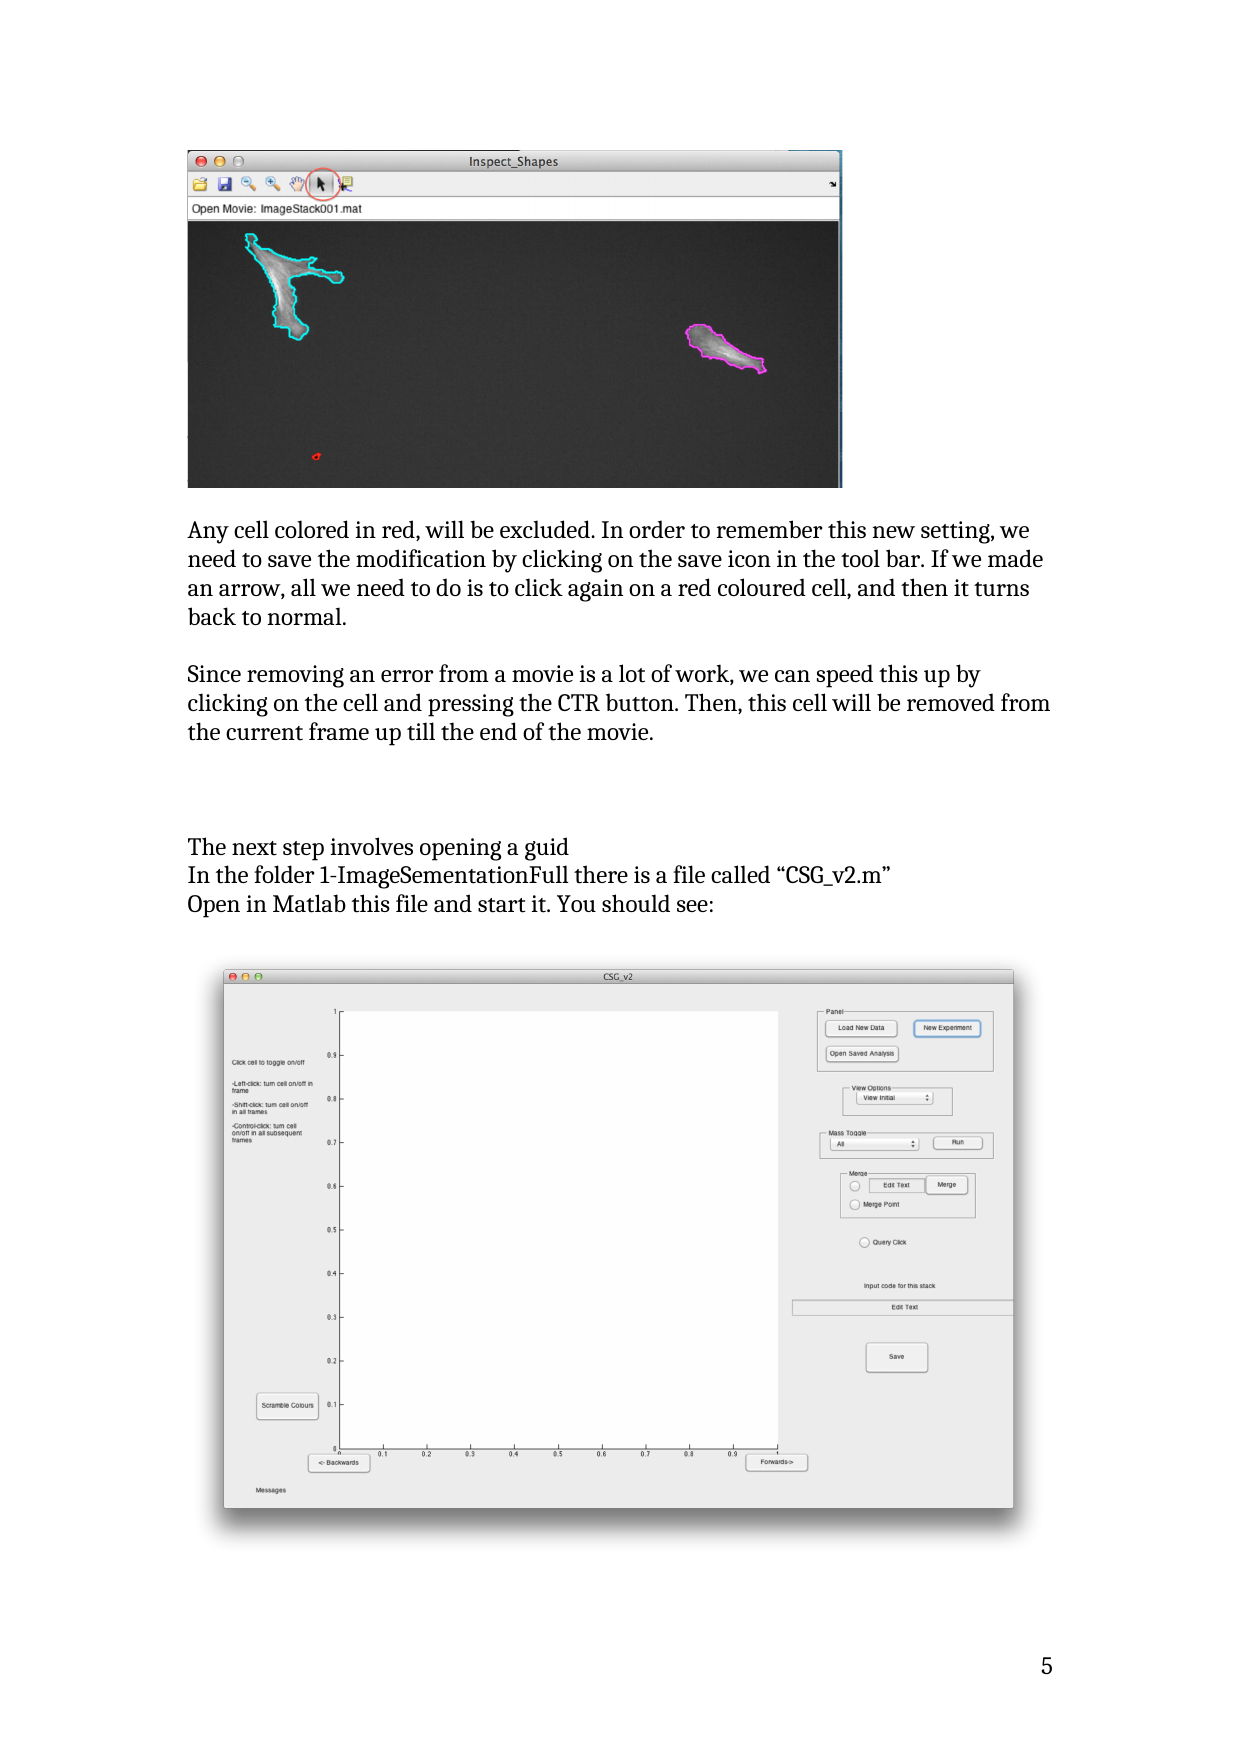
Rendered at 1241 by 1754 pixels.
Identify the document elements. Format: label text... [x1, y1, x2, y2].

text The next step involves opening a guid [187, 832, 1053, 861]
picture [187, 947, 1050, 1559]
picture [187, 150, 843, 488]
text Open in Matlab this file and start it. You should see: [187, 890, 1053, 919]
text Since removing an error from a movie is a lot of work, we can speed this up by clicking on the cell and pressing the CTR button. Then, this cell will be removed from the current frame up till the end of the movie. [187, 660, 1053, 746]
text Any cell colored in red, will be excluded. In order to remember this new setting, we need to save the modification by clicking on the save icon in the tool bar. If we made an arrow, all we need to do is to click again on a red coloured cell, and then it turns back to normal. [187, 516, 1053, 631]
text In the folder 1-ImageSementationFull there is a file called “CSG_v2.m” [187, 861, 1053, 890]
